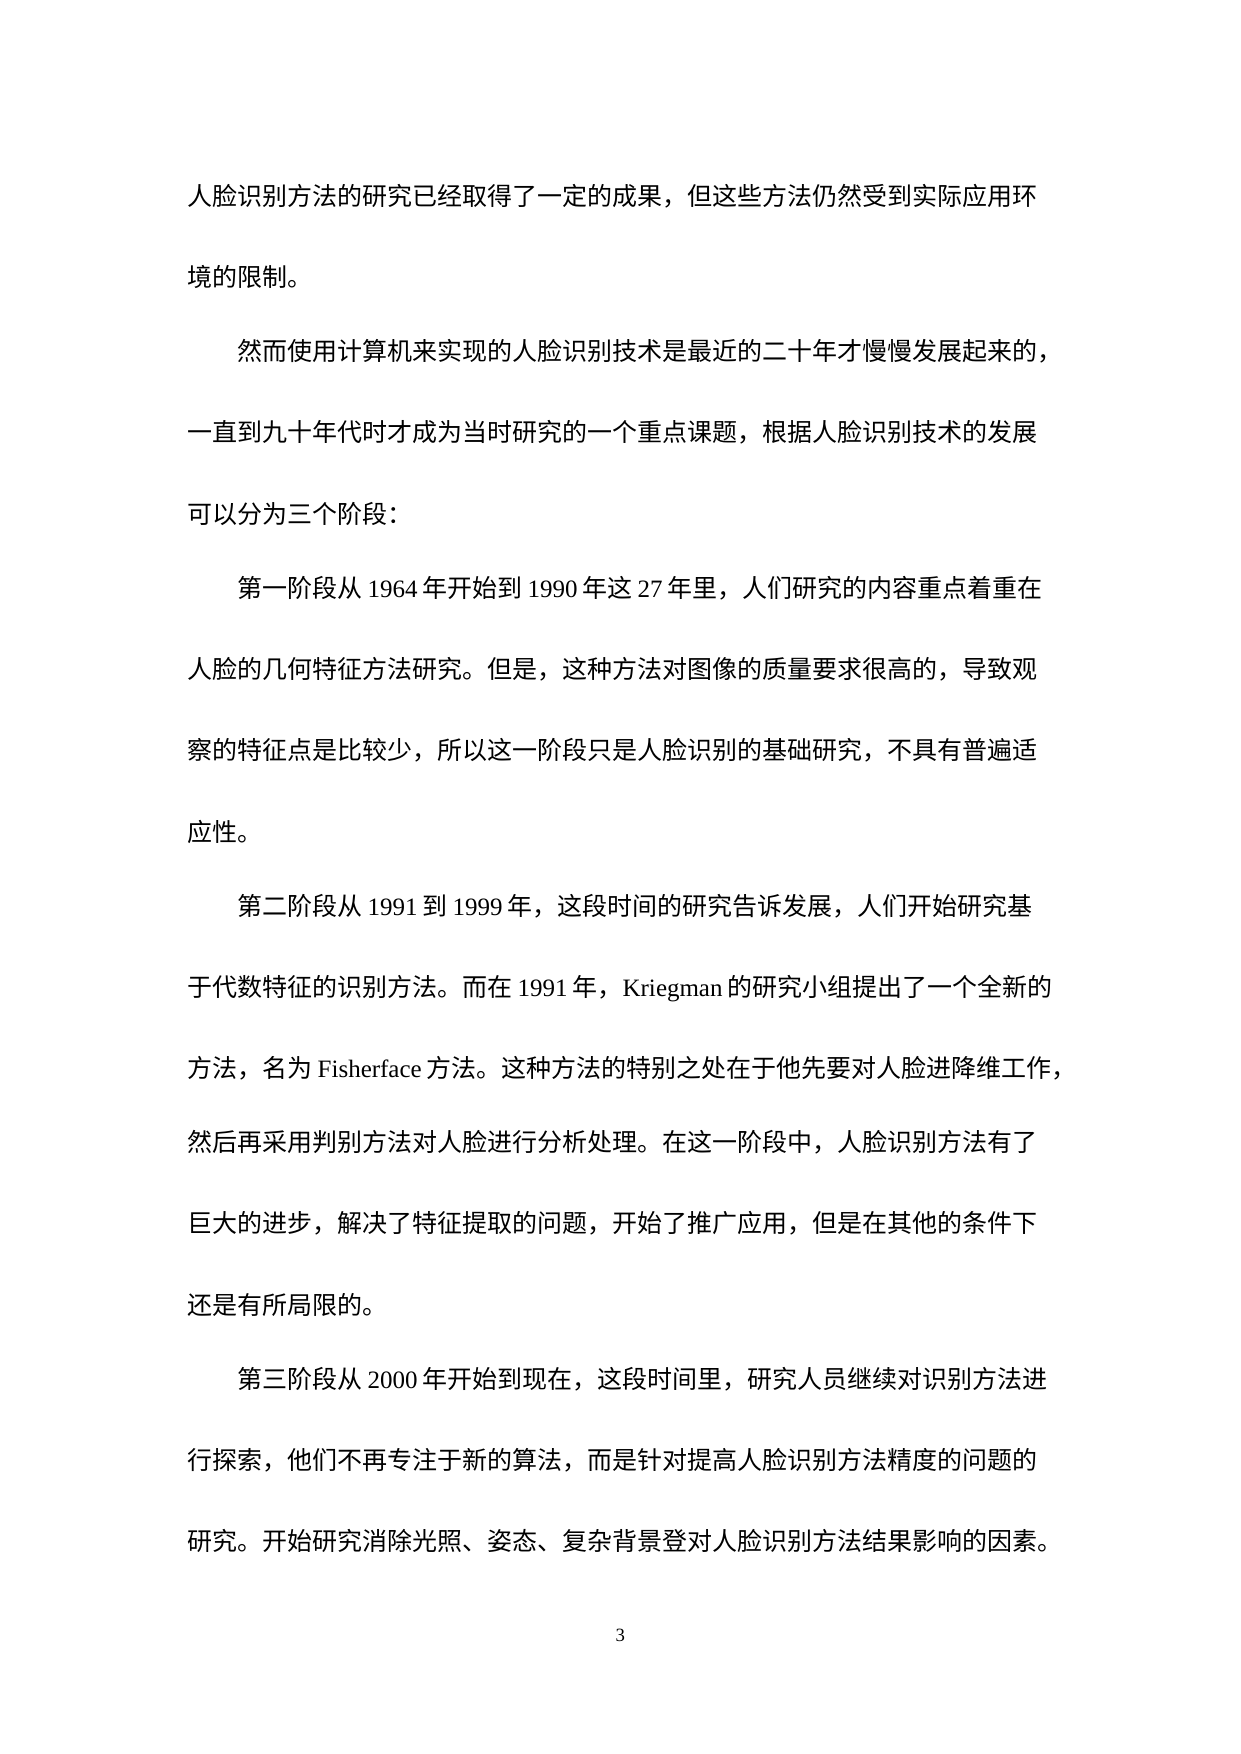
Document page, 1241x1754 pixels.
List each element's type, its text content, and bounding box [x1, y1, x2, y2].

text 第三阶段从2000年开始到现在，这段时间里，研究人员继续对识别方法进行探索，他们不再专注于新的算法，而是针对提高人脸识别方法精度的问题的研究。开始研究消除光照、姿态、复杂背景登对人脸识别方法结果影响的因素。 [187, 1345, 1053, 1572]
text 第二阶段从1991到1999年，这段时间的研究告诉发展，人们开始研究基于代数特征的识别方法。而在1991年，Kriegman的研究小组提出了一个全新的方法，名为Fisherface方法。这种方法的特别之处在于他先要对人脸进降维工作， [187, 872, 1053, 1099]
text 然后再采用判别方法对人脸进行分析处理。在这一阶段中，人脸识别方法有了巨大的进步，解决了特征提取的问题，开始了推广应用，但是在其他的条件下还是有所局限的。 [187, 1108, 1053, 1336]
text 第一阶段从1964年开始到1990年这27年里，人们研究的内容重点着重在人脸的几何特征方法研究。但是，这种方法对图像的质量要求很高的，导致观察的特征点是比较少，所以这一阶段只是人脸识别的基础研究，不具有普遍适应性。 [187, 554, 1053, 863]
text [187, 162, 1053, 308]
text 然而使用计算机来实现的人脸识别技术是最近的二十年才慢慢发展起来的，一直到九十年代时才成为当时研究的一个重点课题，根据人脸识别技术的发展可以分为三个阶段： [187, 317, 1053, 545]
